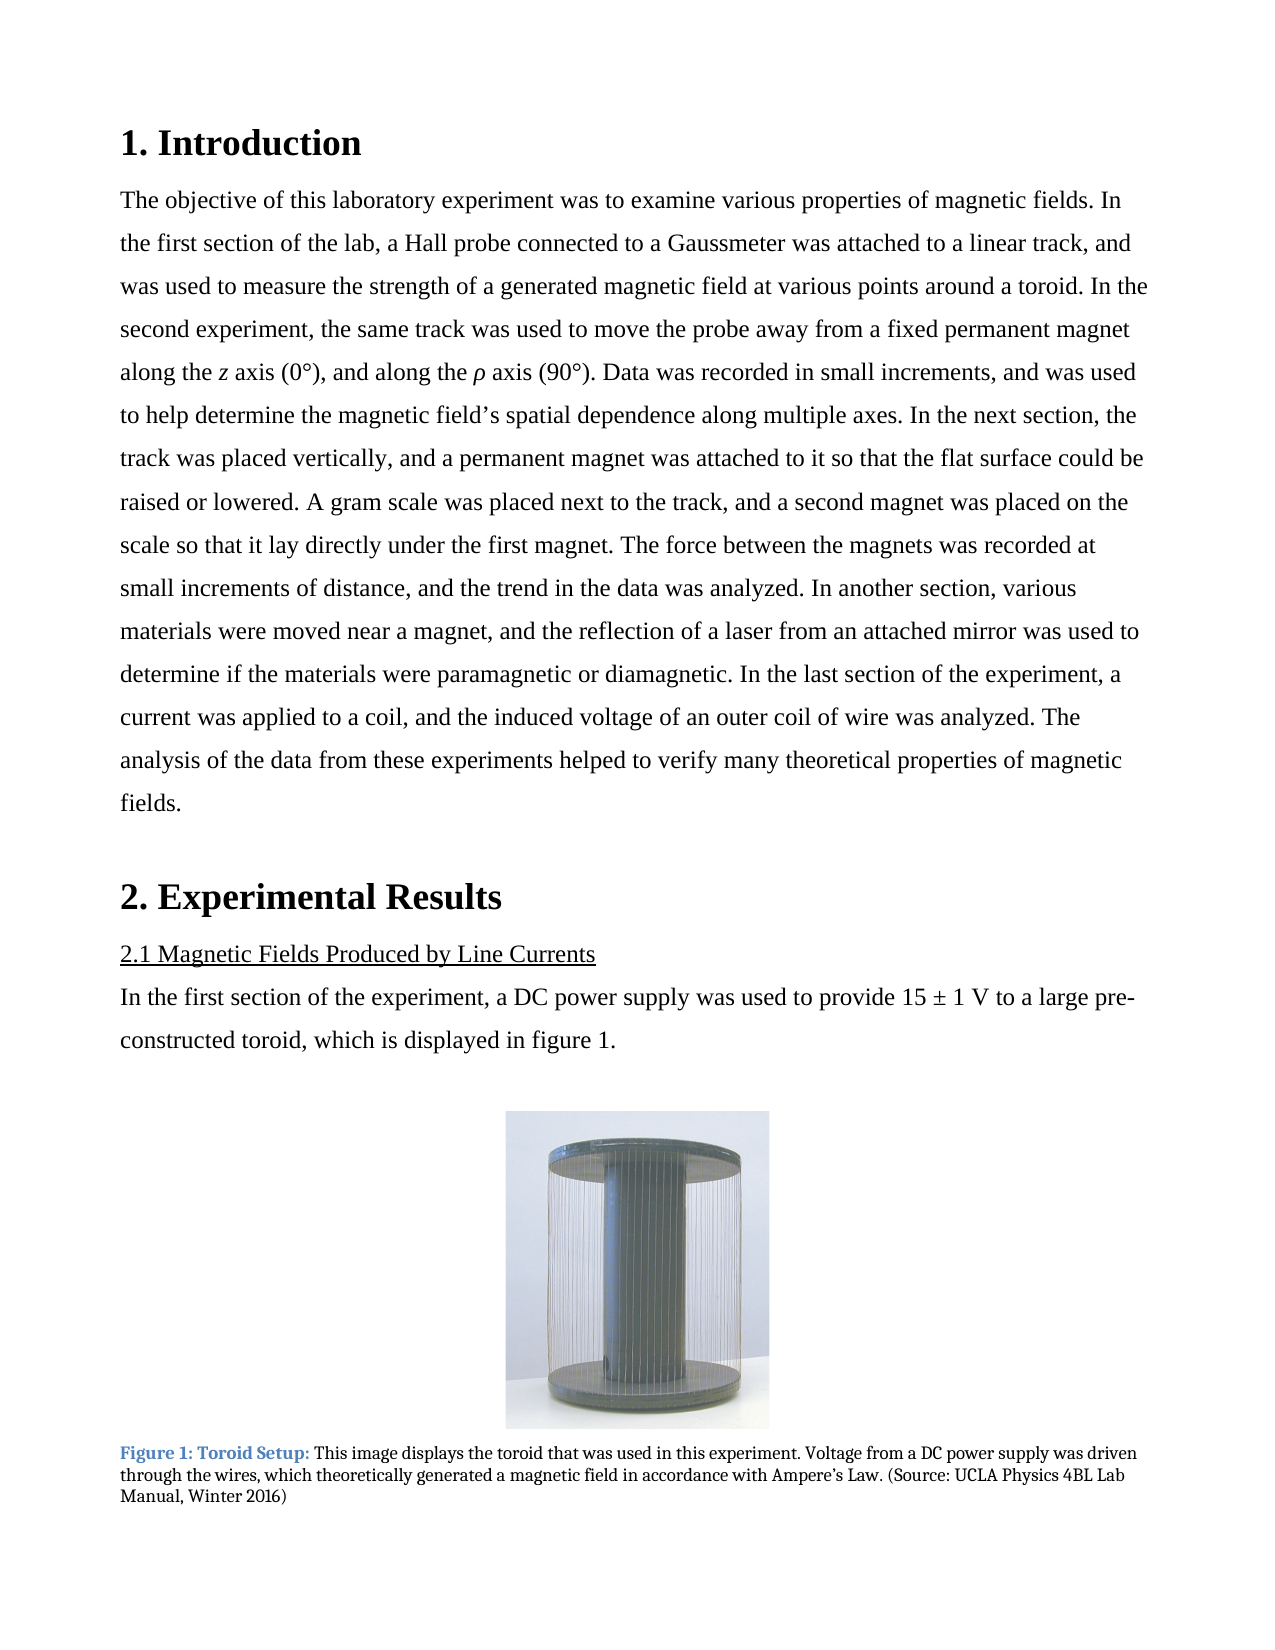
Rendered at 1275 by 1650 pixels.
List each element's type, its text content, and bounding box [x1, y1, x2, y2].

text In the first section of the experiment, a DC power supply was used to provide 15 ± 1 V to a large pre-constructed toroid, which is displayed in figure 1. [120, 982, 1155, 1054]
picture [505, 1111, 770, 1429]
text 2.1 Magnetic Fields Produced by Line Currents [120, 939, 1155, 968]
text The objective of this laboratory experiment was to examine various properties of magnetic fields. In the first section of the lab, a Hall probe connected to a Gaussmeter was attached to a linear track, and was used to measure the strength of a generated magnetic field at various points around a toroid. In the second experiment, the same track was used to move the probe away from a fixed permanent magnet along the z axis (0°), and along the ρ axis (90°). Data was recorded in small increments, and was used to help determine the magnetic field’s spatial dependence along multiple axes. In the next section, the track was placed vertically, and a permanent magnet was attached to it so that the flat surface could be raised or lowered. A gram scale was placed next to the track, and a second magnet was placed on the scale so that it lay directly under the first magnet. The force between the magnets was recorded at small increments of distance, and the trend in the data was analyzed. In another section, various materials were moved near a magnet, and the reflection of a laser from an attached mirror was used to determine if the materials were paramagnetic or diamagnetic. In the last section of the experiment, a current was applied to a coil, and the induced voltage of an outer coil of wire was analyzed. The analysis of the data from these experiments helped to verify many theoretical properties of magnetic fields. [120, 185, 1155, 817]
text 1. Introduction [120, 120, 1155, 163]
text 2. Experimental Results [120, 875, 1155, 918]
